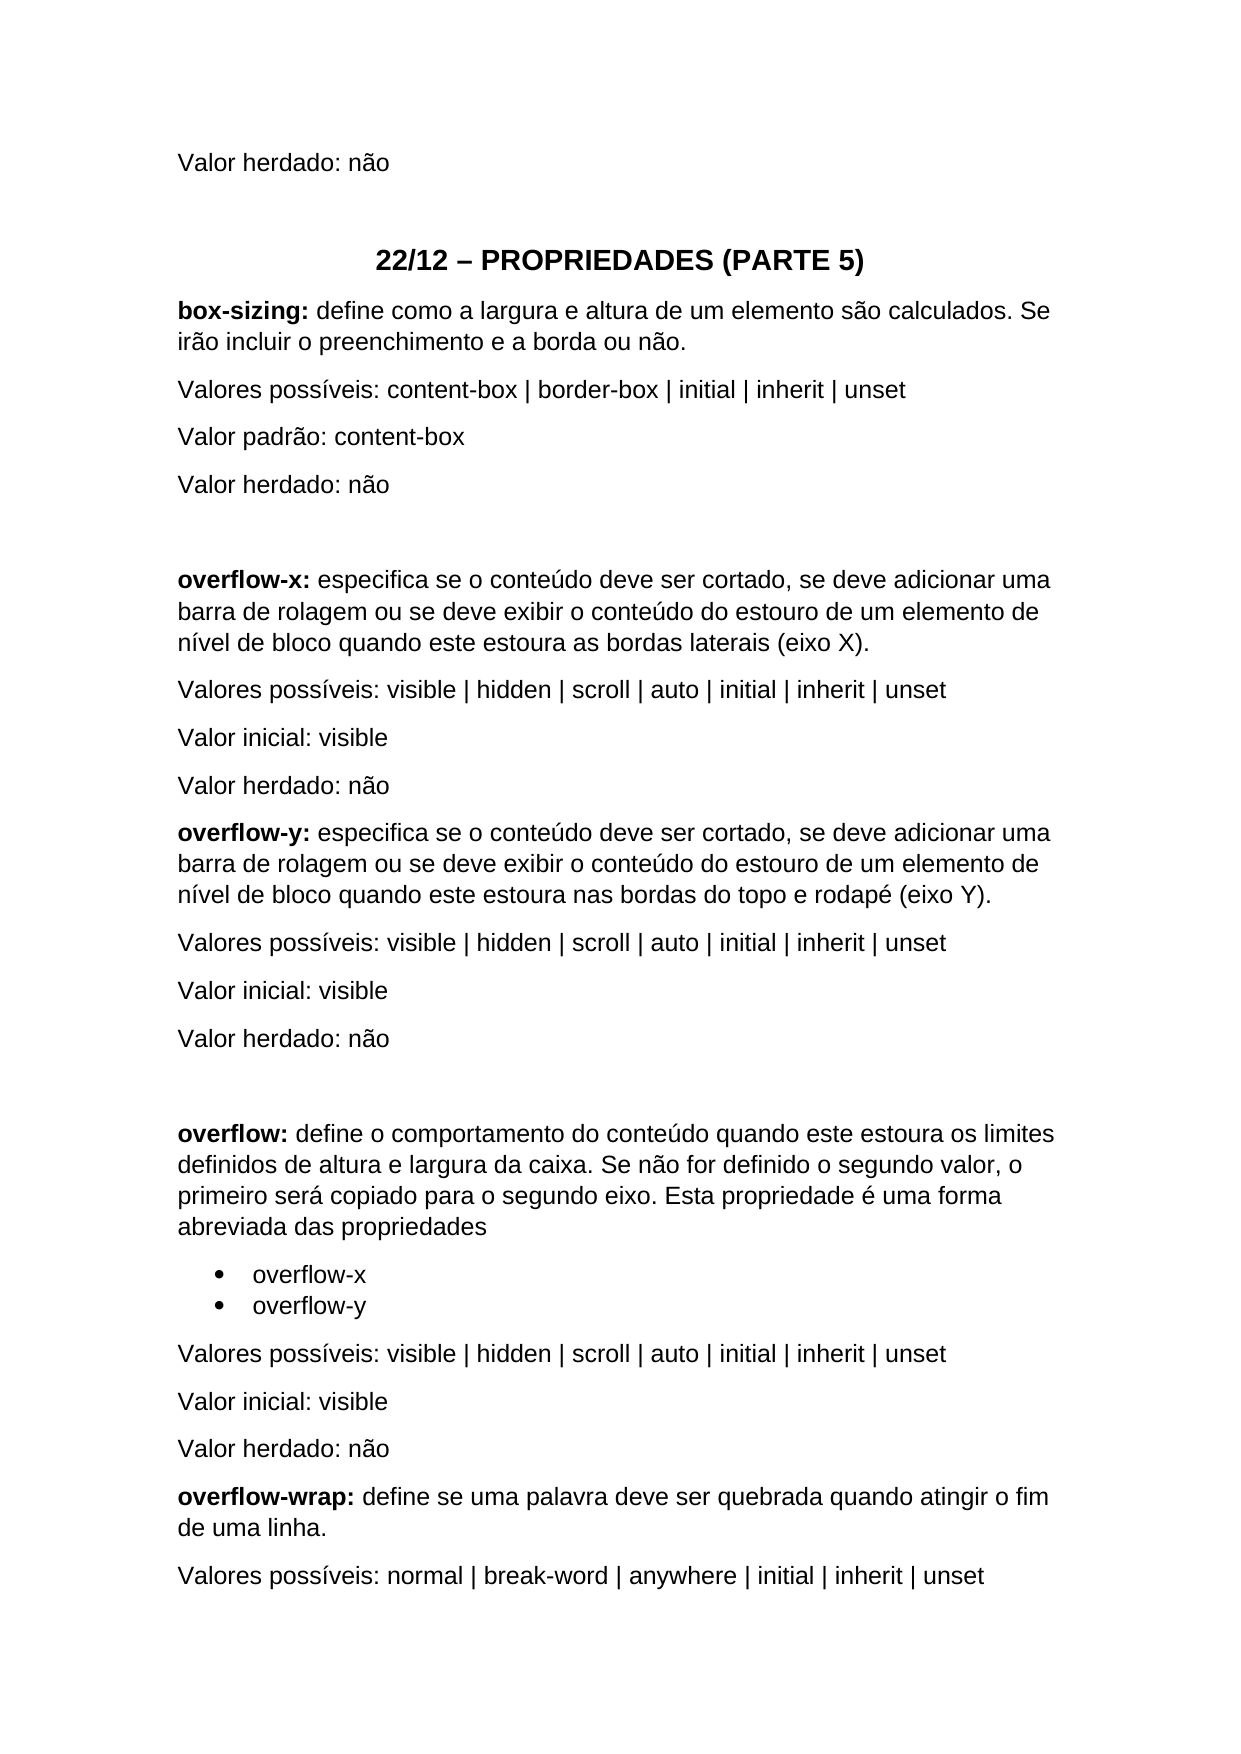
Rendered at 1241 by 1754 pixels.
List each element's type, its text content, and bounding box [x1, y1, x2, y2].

text Valor herdado: não [177, 148, 1063, 176]
text Valor padrão: content-box [177, 422, 1063, 451]
text Valor herdado: não [177, 470, 1063, 499]
text box-sizing: define como a largura e altura de um elemento são calculados. Se irão incluir o preenchimento e a borda ou não. [177, 296, 1063, 356]
text Valor herdado: não [177, 771, 1063, 799]
text Valores possíveis: visible | hidden | scroll | auto | initial | inherit | unset [177, 675, 1063, 704]
text overflow-x: especifica se o conteúdo deve ser cortado, se deve adicionar uma barra de rolagem ou se deve exibir o conteúdo do estouro de um elemento de nível de bloco quando este estoura as bordas laterais (eixo X). [177, 565, 1063, 656]
text Valor inicial: visible [177, 723, 1063, 752]
text overflow: define o comportamento do conteúdo quando este estoura os limites definidos de altura e largura da caixa. Se não for definido o segundo valor, o primeiro será copiado para o segundo eixo. Esta propriedade é uma forma abreviada das propriedades [177, 1119, 1063, 1241]
text Valor herdado: não [177, 1434, 1063, 1463]
text overflow-wrap: define se uma palavra deve ser quebrada quando atingir o fim de uma linha. [177, 1482, 1063, 1542]
list overflow-x [215, 1260, 1063, 1289]
text Valores possíveis: visible | hidden | scroll | auto | initial | inherit | unset [177, 928, 1063, 957]
text Valor inicial: visible [177, 1386, 1063, 1415]
text Valores possíveis: normal | break-word | anywhere | initial | inherit | unset [177, 1561, 1063, 1589]
list overflow-y [215, 1291, 1063, 1320]
text Valor herdado: não [177, 1023, 1063, 1052]
text Valores possíveis: content-box | border-box | initial | inherit | unset [177, 374, 1063, 403]
text Valor inicial: visible [177, 976, 1063, 1004]
text 22/12 – PROPRIEDADES (PARTE 5) [177, 243, 1063, 277]
text overflow-y: especifica se o conteúdo deve ser cortado, se deve adicionar uma barra de rolagem ou se deve exibir o conteúdo do estouro de um elemento de nível de bloco quando este estoura nas bordas do topo e rodapé (eixo Y). [177, 818, 1063, 909]
text Valores possíveis: visible | hidden | scroll | auto | initial | inherit | unset [177, 1339, 1063, 1367]
